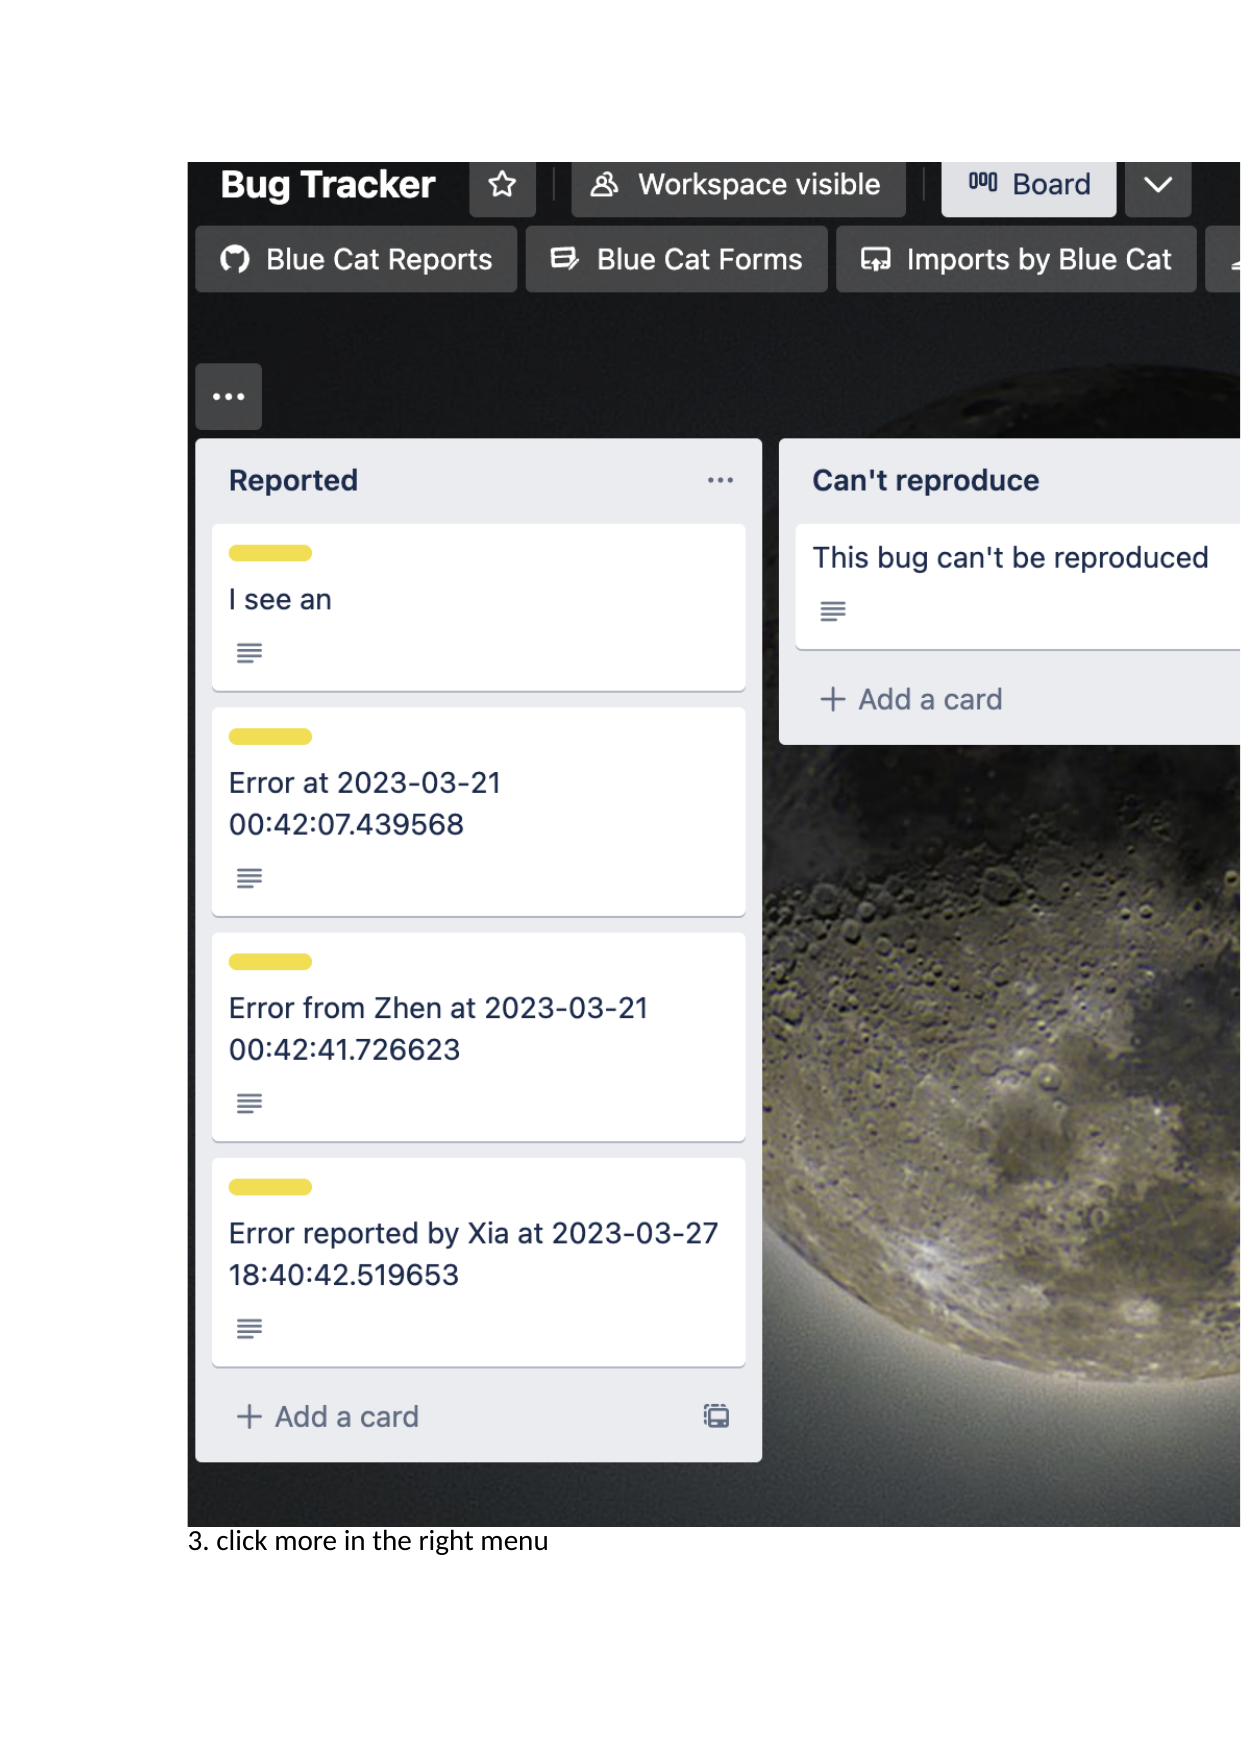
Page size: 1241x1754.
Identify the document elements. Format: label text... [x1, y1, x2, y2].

list 3. click more in the right menu [187, 1527, 1053, 1559]
picture [187, 162, 1241, 1527]
